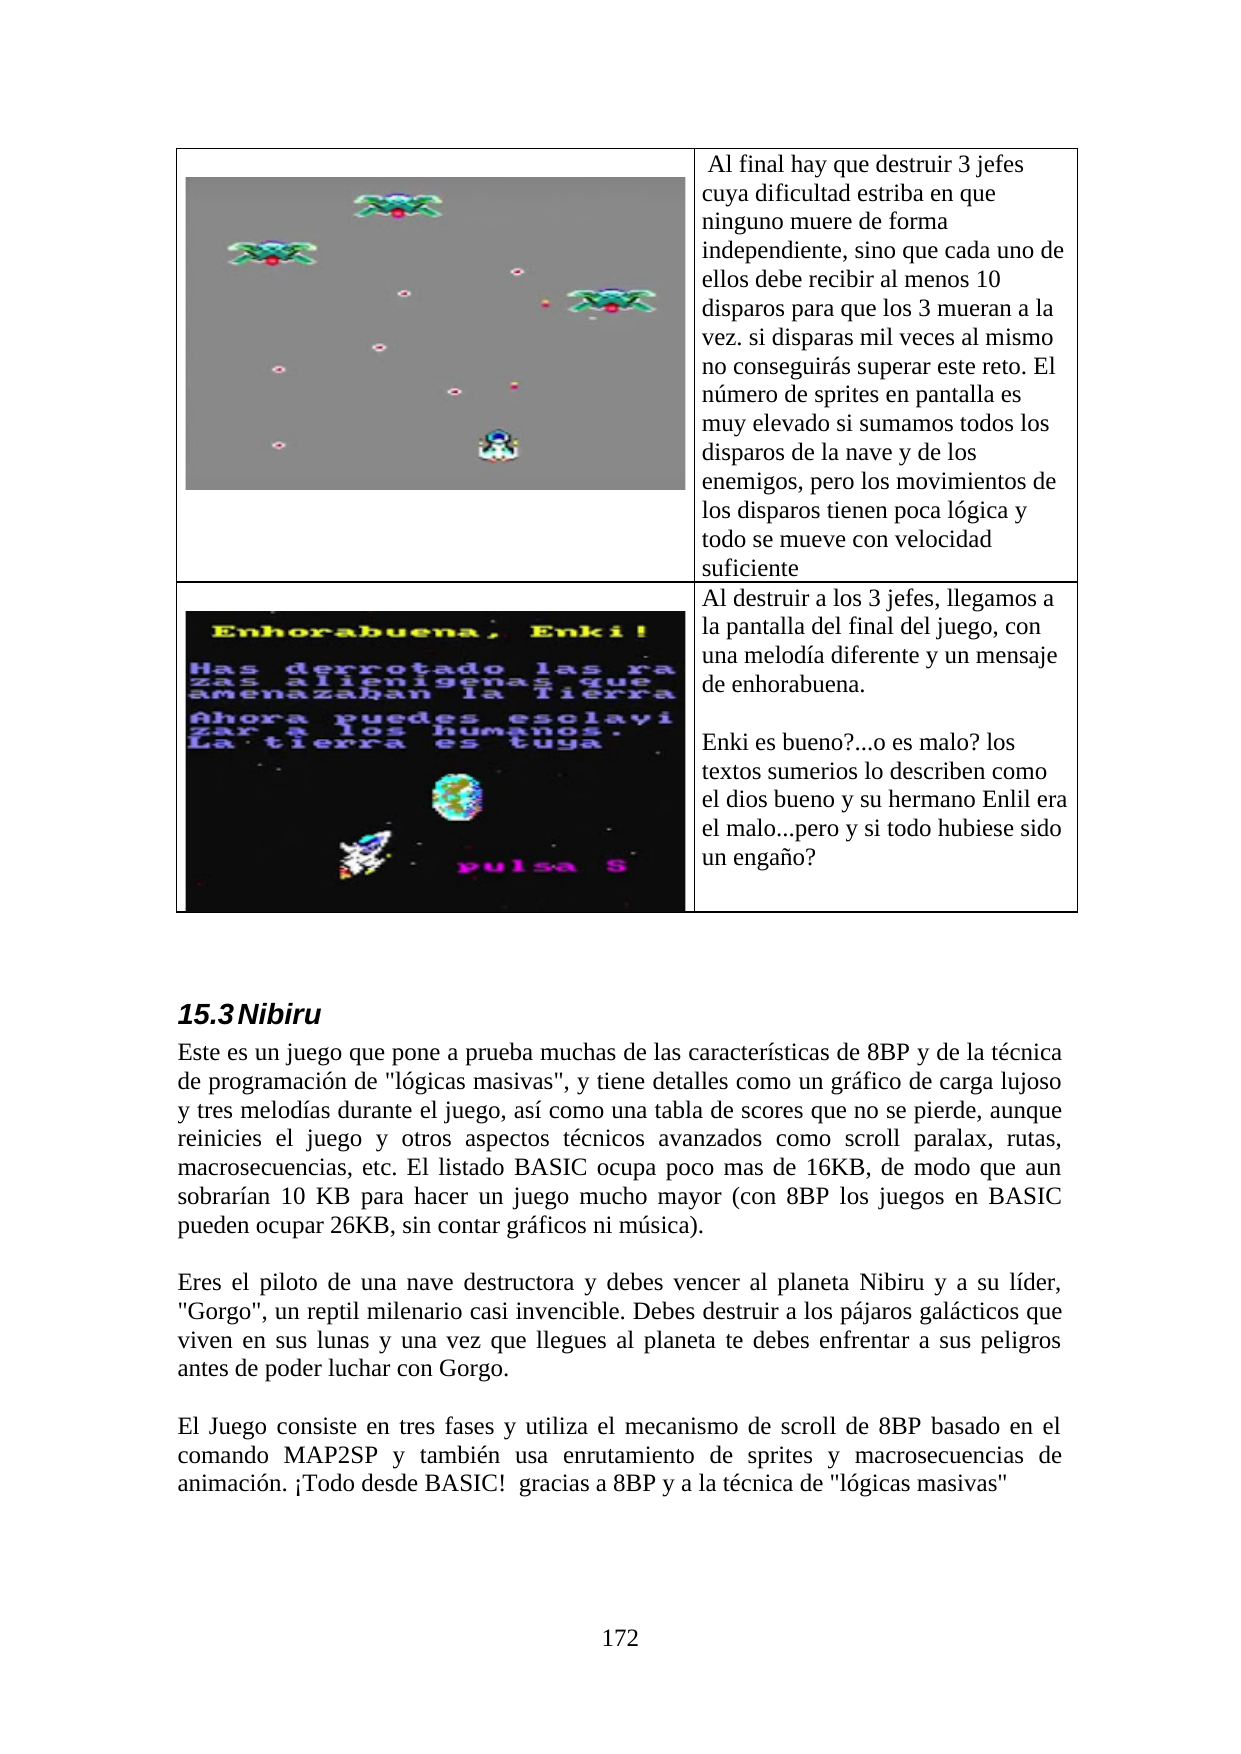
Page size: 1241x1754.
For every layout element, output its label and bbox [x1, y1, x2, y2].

picture [185, 611, 686, 912]
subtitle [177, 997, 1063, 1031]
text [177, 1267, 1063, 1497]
picture [185, 177, 686, 490]
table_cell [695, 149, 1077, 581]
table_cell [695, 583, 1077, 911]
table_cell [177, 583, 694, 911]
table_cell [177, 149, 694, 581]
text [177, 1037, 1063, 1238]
